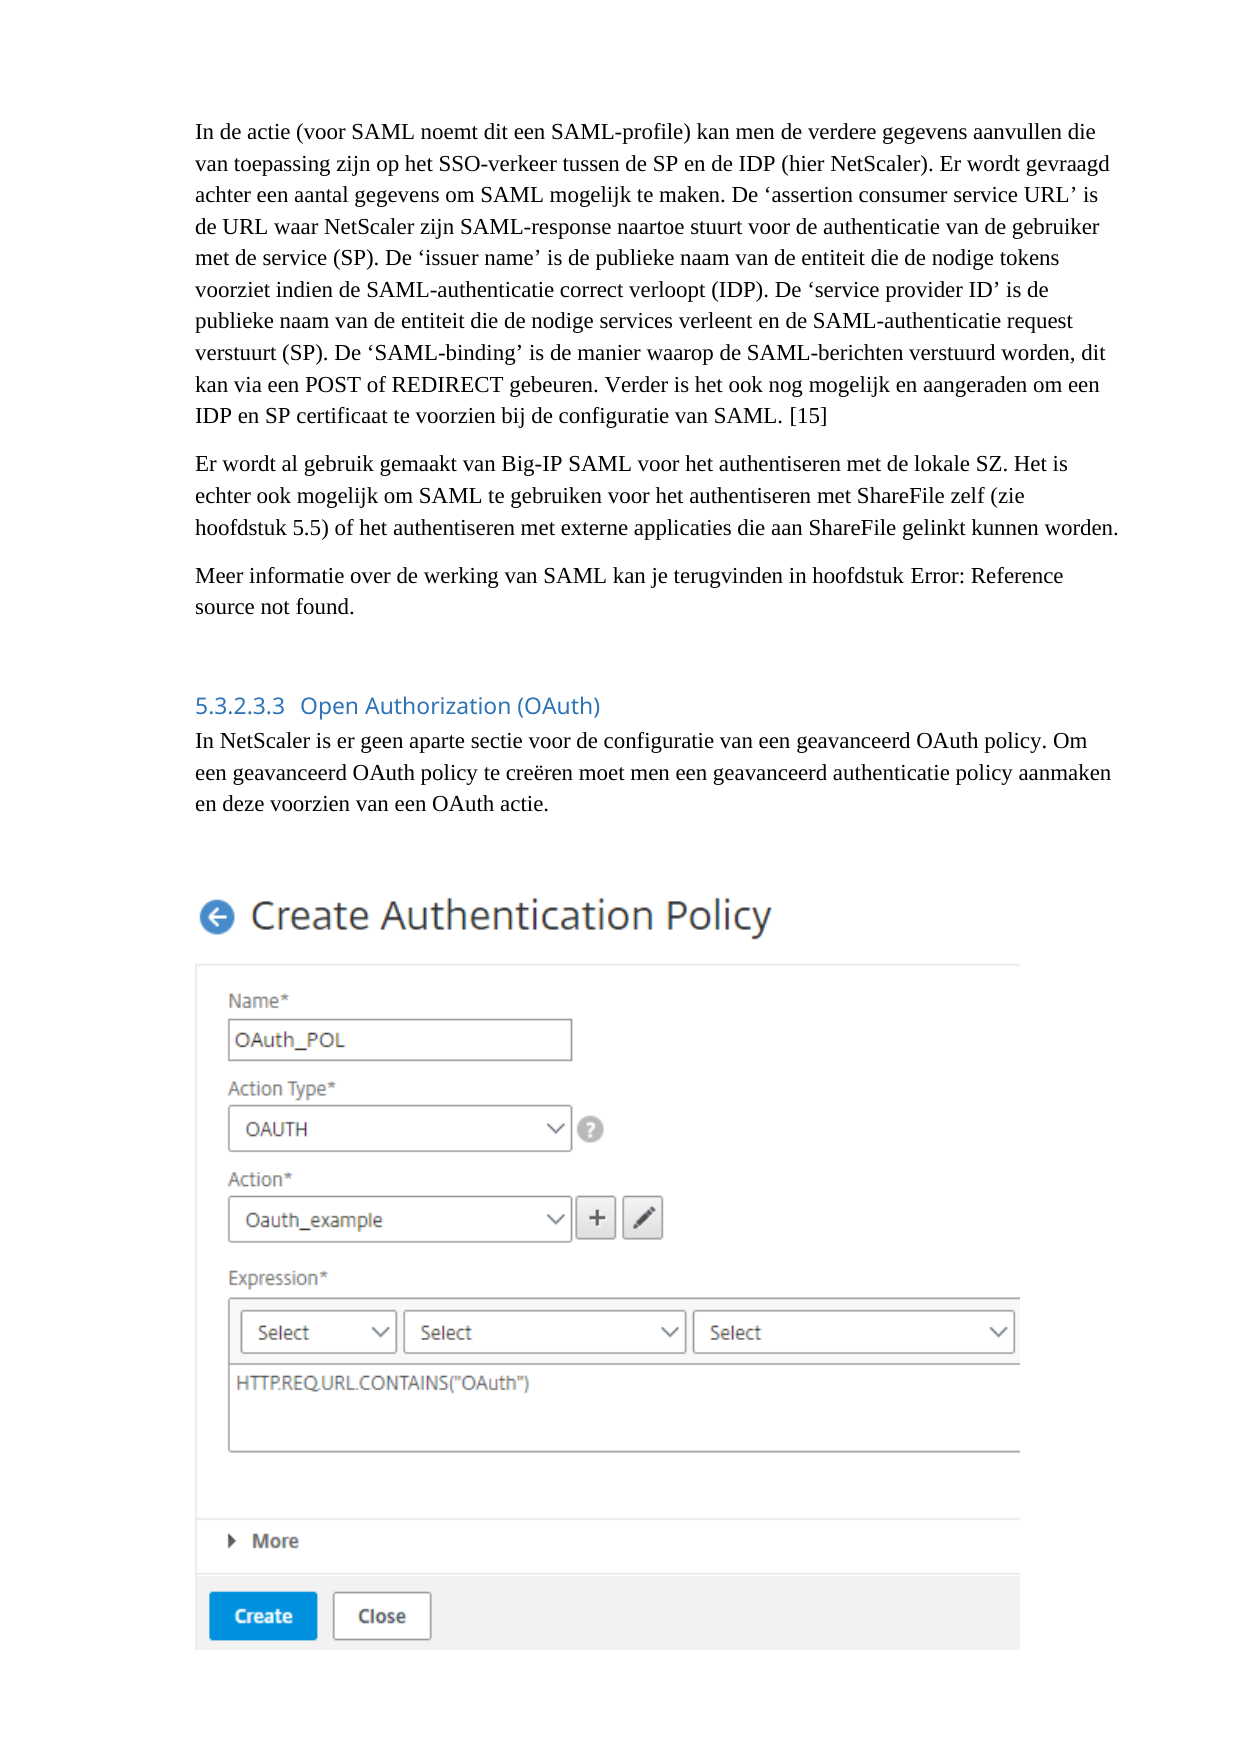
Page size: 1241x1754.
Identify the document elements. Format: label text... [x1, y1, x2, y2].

text In de actie (voor SAML noemt dit een SAML-profile) kan men de verdere gegevens aanvullen die van toepassing zijn op het SSO-verkeer tussen de SP en de IDP (hier NetScaler). Er wordt gevraagd achter een aantal gegevens om SAML mogelijk te maken. De ‘assertion consumer service URL’ is de URL waar NetScaler zijn SAML-response naartoe stuurt voor de authenticatie van de gebruiker met de service (SP). De ‘issuer name’ is de publieke naam van de entiteit die de nodige tokens voorziet indien de SAML-authenticatie correct verloopt (IDP). De ‘service provider ID’ is de publieke naam van de entiteit die de nodige services verleent en de SAML-authenticatie request verstuurt (SP). De ‘SAML-binding’ is de manier waarop de SAML-berichten verstuurd worden, dit kan via een POST of REDIRECT gebeuren. Verder is het ook nog mogelijk en aangeraden om een IDP en SP certificaat te voorzien bij de configuratie van SAML. [195, 118, 1122, 428]
text In NetScaler is er geen aparte sectie voor de configuratie van een geavanceerd OAuth policy. Om een geavanceerd OAuth policy te creëren moet men een geavanceerd authenticatie policy aanmaken en deze voorzien van een OAuth actie. [195, 727, 1122, 817]
picture [194, 886, 1020, 1650]
subtitle Open Authorization (OAuth) [195, 690, 1122, 721]
text Er wordt al gebruik gemaakt van Big-IP SAML voor het authentiseren met de lokale SZ. Het is echter ook mogelijk om SAML te gebruiken voor het authentiseren met ShareFile zelf (zie hoofdstuk 5.5) of het authentiseren met externe applicaties die aan ShareFile gelinkt kunnen worden. [195, 450, 1122, 540]
